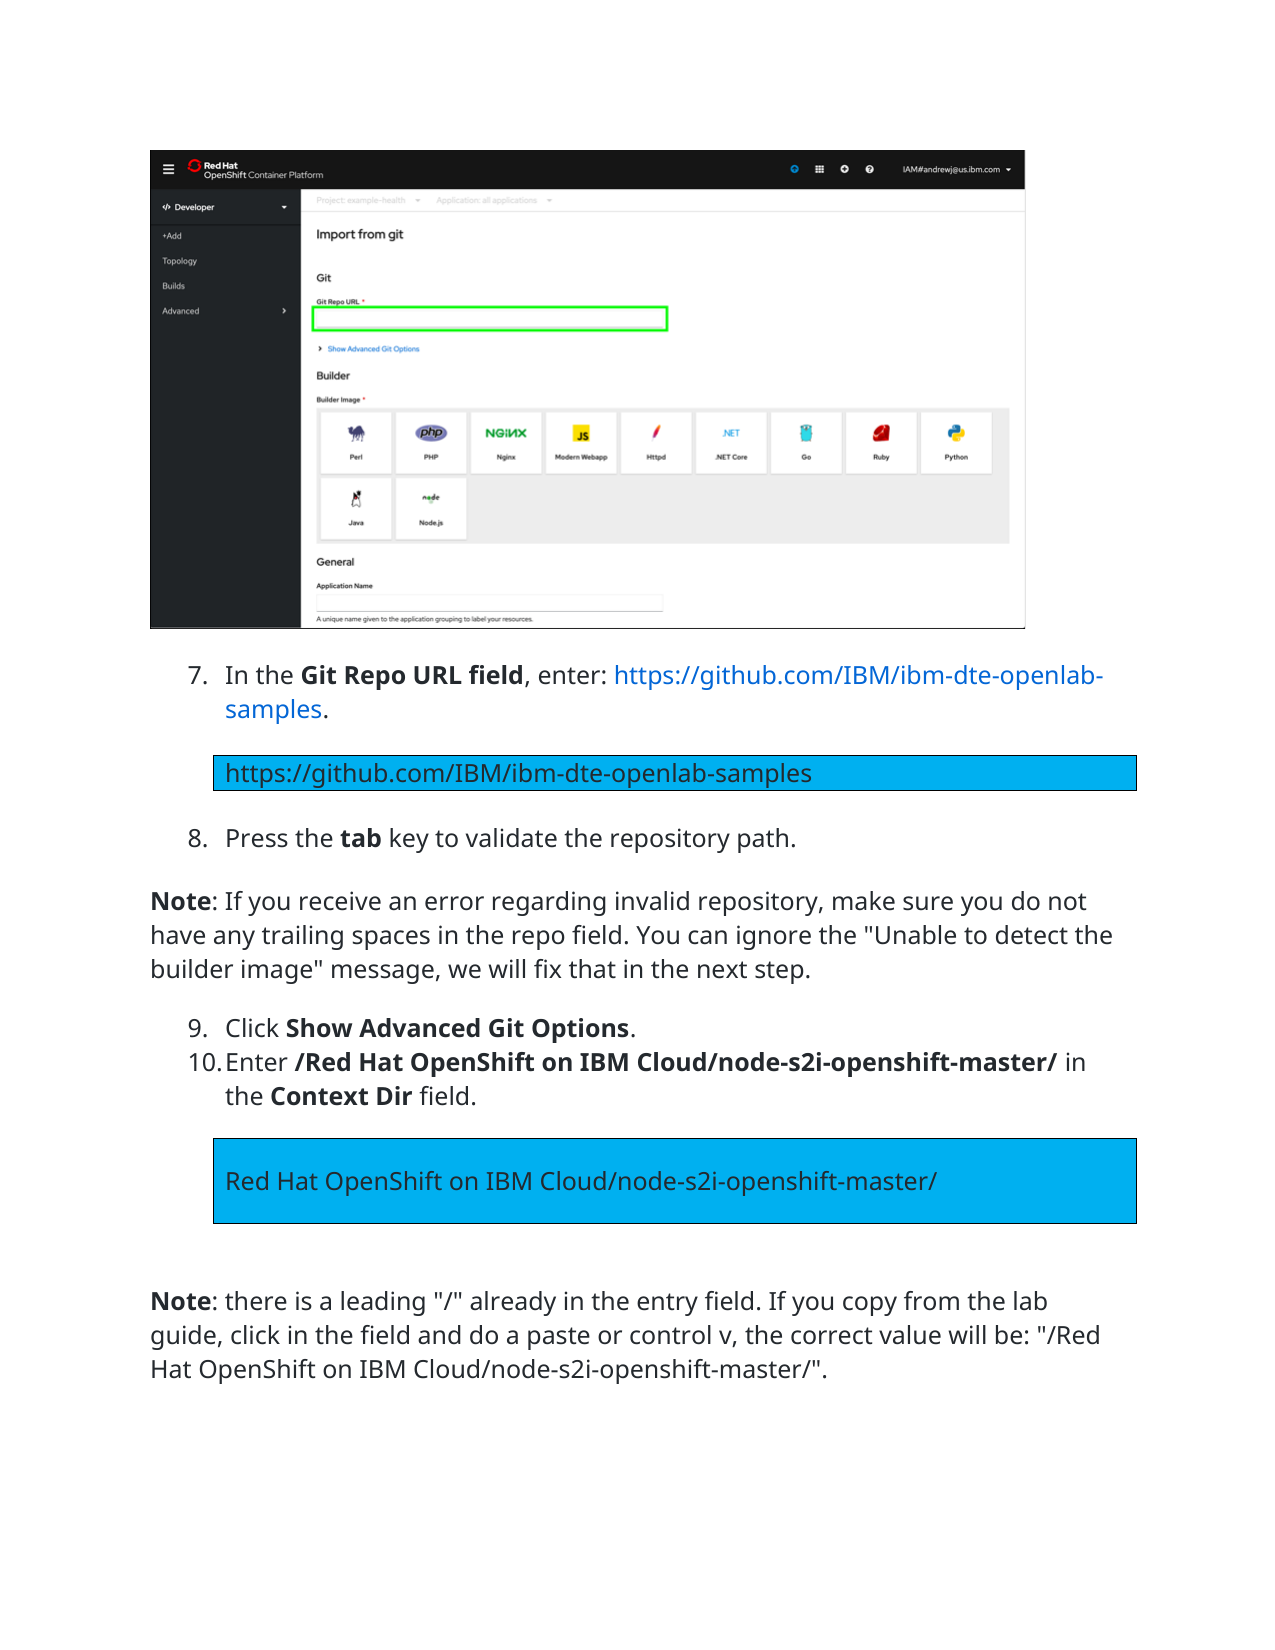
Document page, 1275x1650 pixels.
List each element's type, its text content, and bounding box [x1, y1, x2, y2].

picture [150, 150, 1025, 629]
list Press the tab key to validate the repository path. [187, 820, 1125, 854]
list Enter /Red Hat OpenShift on IBM Cloud/node-s2i-openshift-master/ in the Context Dir field. [187, 1045, 1125, 1113]
text Note: If you receive an error regarding invalid repository, make sure you do not have any trailing spaces in the repo field. You can ignore the "Unable to detect the builder image" message, we will fix that in the next step. [150, 884, 1125, 986]
table_header https://github.com/IBM/ibm-dte-openlab-samples [214, 756, 1136, 790]
table_header Red Hat OpenShift on IBM Cloud/node-s2i-openshift-master/ [214, 1139, 1136, 1223]
list In the Git Repo URL field, enter: https://github.com/IBM/ibm-dte-openlab-samples. [187, 658, 1125, 726]
list Click Show Advanced Git Options. [187, 1011, 1125, 1045]
text Note: there is a leading "/" already in the entry field. If you copy from the lab guide, click in the field and do a paste or control v, the correct value will be: "/Red Hat OpenShift on IBM Cloud/node-s2i-openshift-master/". [150, 1283, 1125, 1385]
